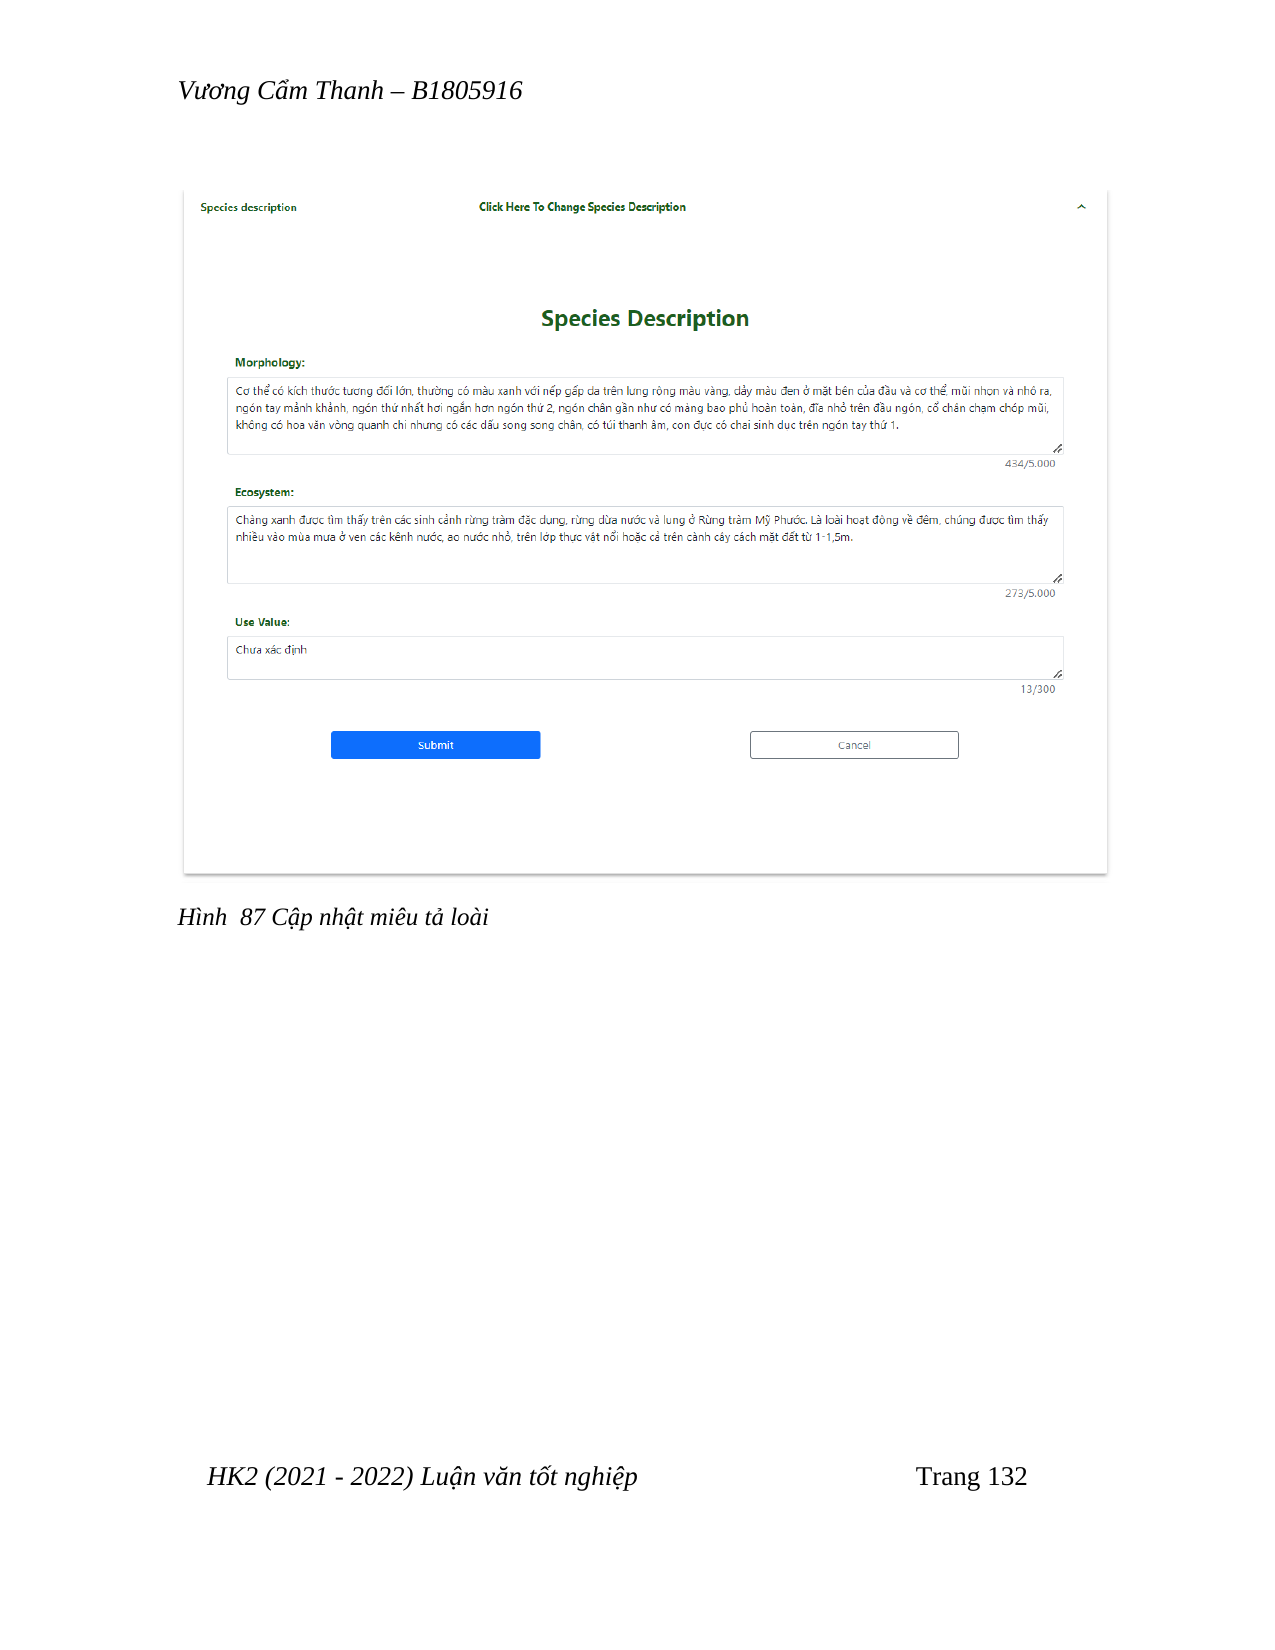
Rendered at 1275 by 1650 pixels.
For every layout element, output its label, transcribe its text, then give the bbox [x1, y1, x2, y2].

picture [177, 190, 1128, 883]
